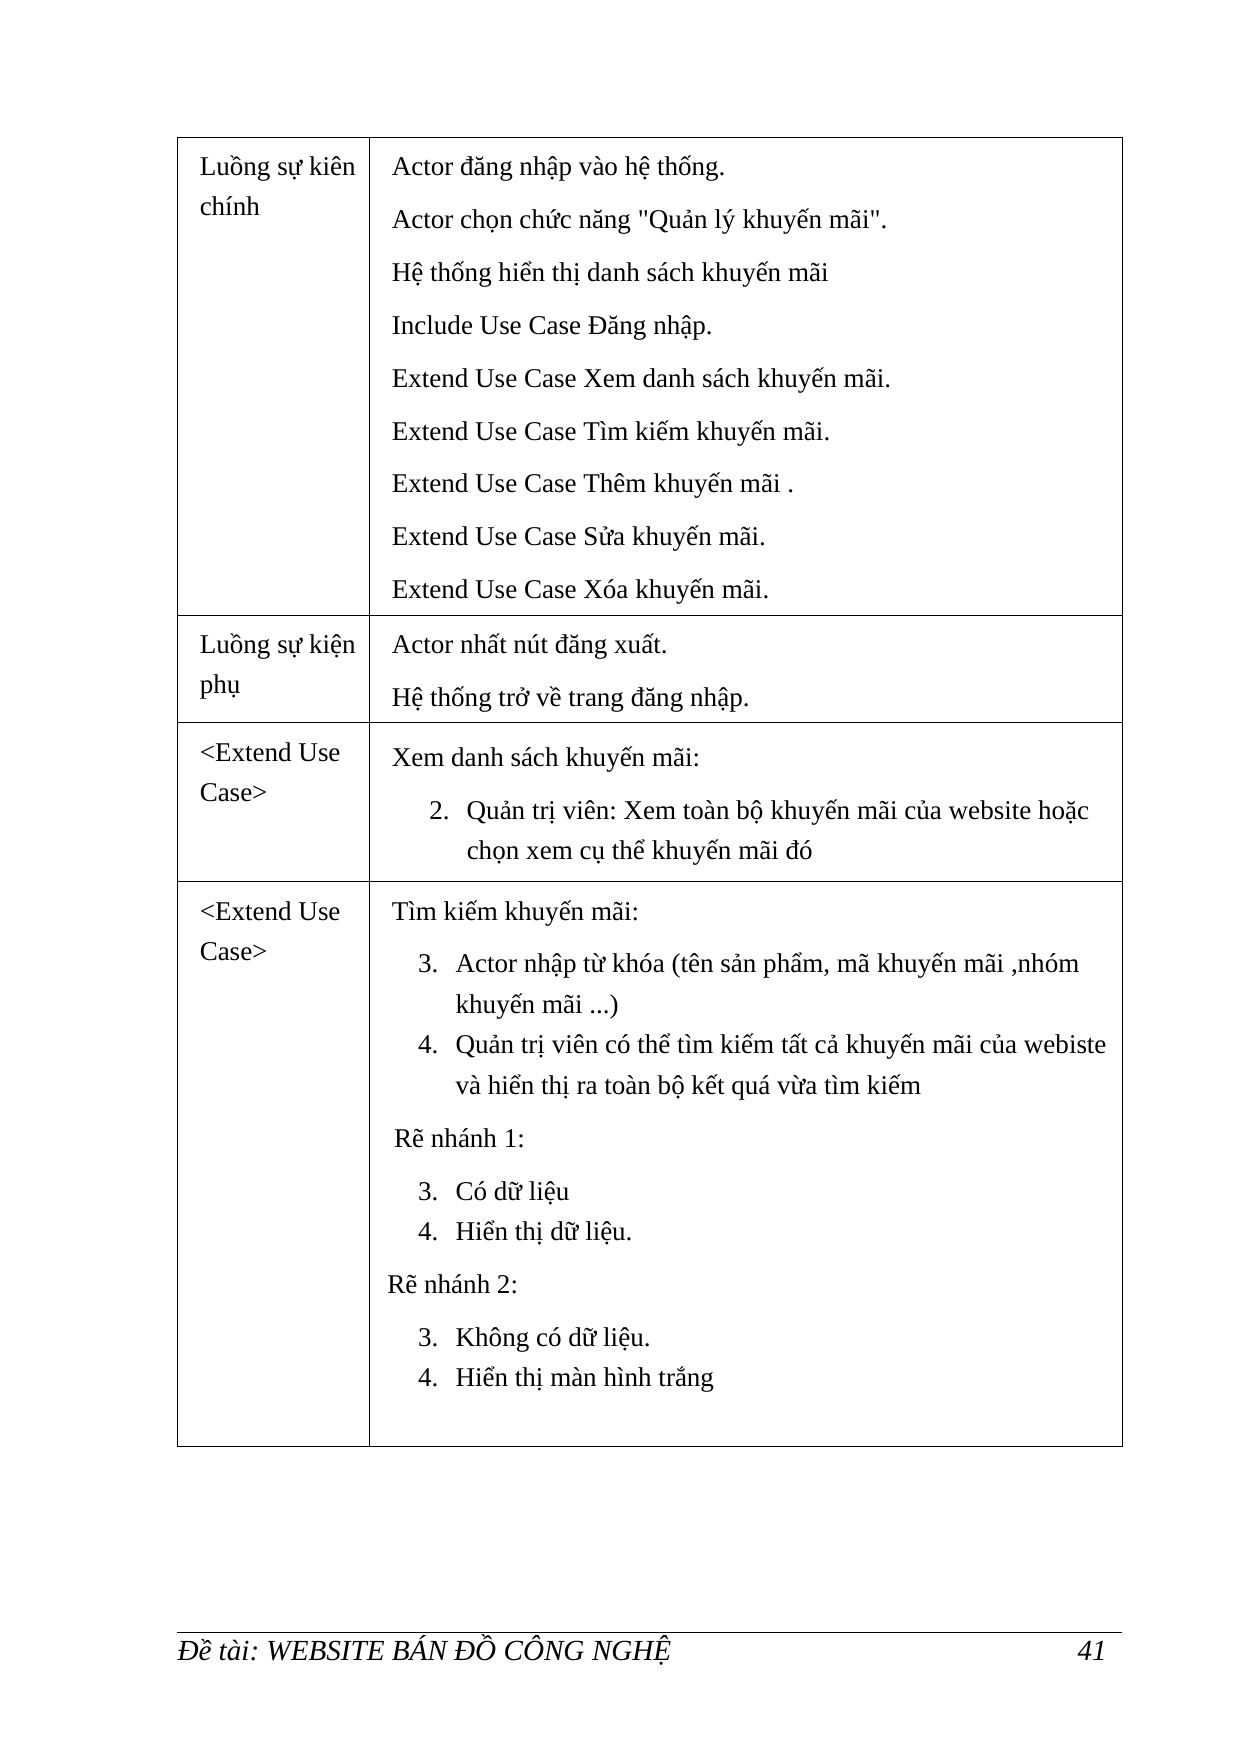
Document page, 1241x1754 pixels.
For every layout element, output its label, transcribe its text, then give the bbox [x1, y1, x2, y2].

table_cell Actor nhất nút đăng xuất. Hệ thống trở về trang đăng nhập. [370, 616, 1122, 722]
table_cell Xem danh sách khuyến mãi: Quản trị viên: Xem toàn bộ khuyến mãi của website hoặc chọn xem cụ thể khuyến mãi đó [370, 723, 1122, 881]
table_cell Actor đăng nhập vào hệ thống. Actor chọn chức năng "Quản lý khuyến mãi". Hệ thống hiển thị danh sách khuyến mãi Include Use Case Đăng nhập. Extend Use Case Xem danh sách khuyến mãi. Extend Use Case Tìm kiếm khuyến mãi. Extend Use Case Thêm khuyến mãi . Extend Use Case Sửa khuyến mãi. Extend Use Case Xóa khuyến mãi. [370, 138, 1122, 614]
table_cell Tìm kiếm khuyến mãi: Actor nhập từ khóa (tên sản phẩm, mã khuyến mãi ,nhóm khuyến mãi ...) Quản trị viên có thể tìm kiếm tất cả khuyến mãi của webiste và hiển thị ra toàn bộ kết quá vừa tìm kiếm Rẽ nhánh 1: Có dữ liệu Hiển thị dữ liệu. Rẽ nhánh 2: Không có dữ liệu. Hiển thị màn hình trắng [370, 882, 1122, 1446]
table_cell Luồng sự kiên chính [178, 138, 369, 614]
table_cell <Extend Use Case> [178, 882, 369, 1446]
table_cell <Extend Use Case> [178, 723, 369, 881]
table_cell Luồng sự kiện phụ [178, 616, 369, 722]
